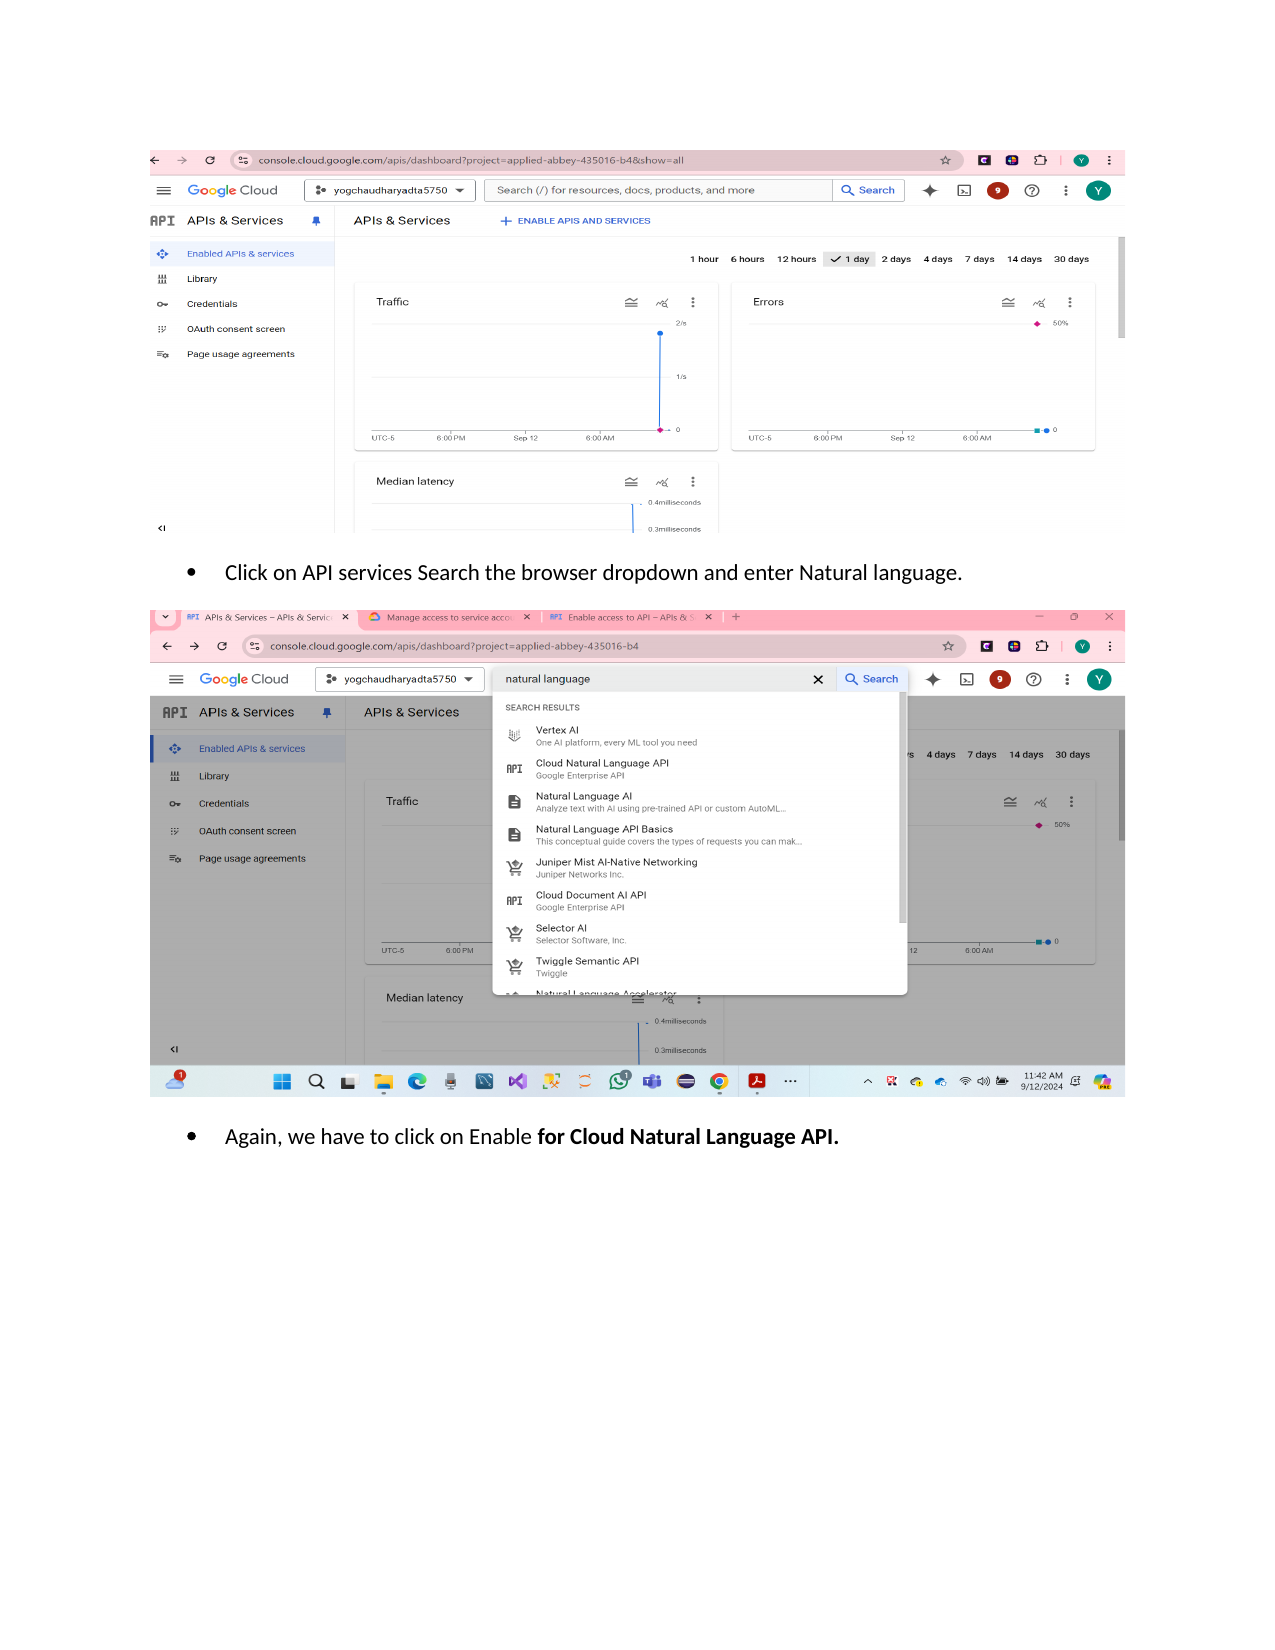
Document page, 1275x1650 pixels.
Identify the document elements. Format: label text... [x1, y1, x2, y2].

list Click on API services Search the browser dropdown and enter Natural language. [187, 558, 1125, 586]
picture [150, 610, 1125, 1097]
list Again, we have to click on Enable for Cloud Natural Language API. [187, 1122, 1125, 1150]
picture [150, 150, 1125, 533]
